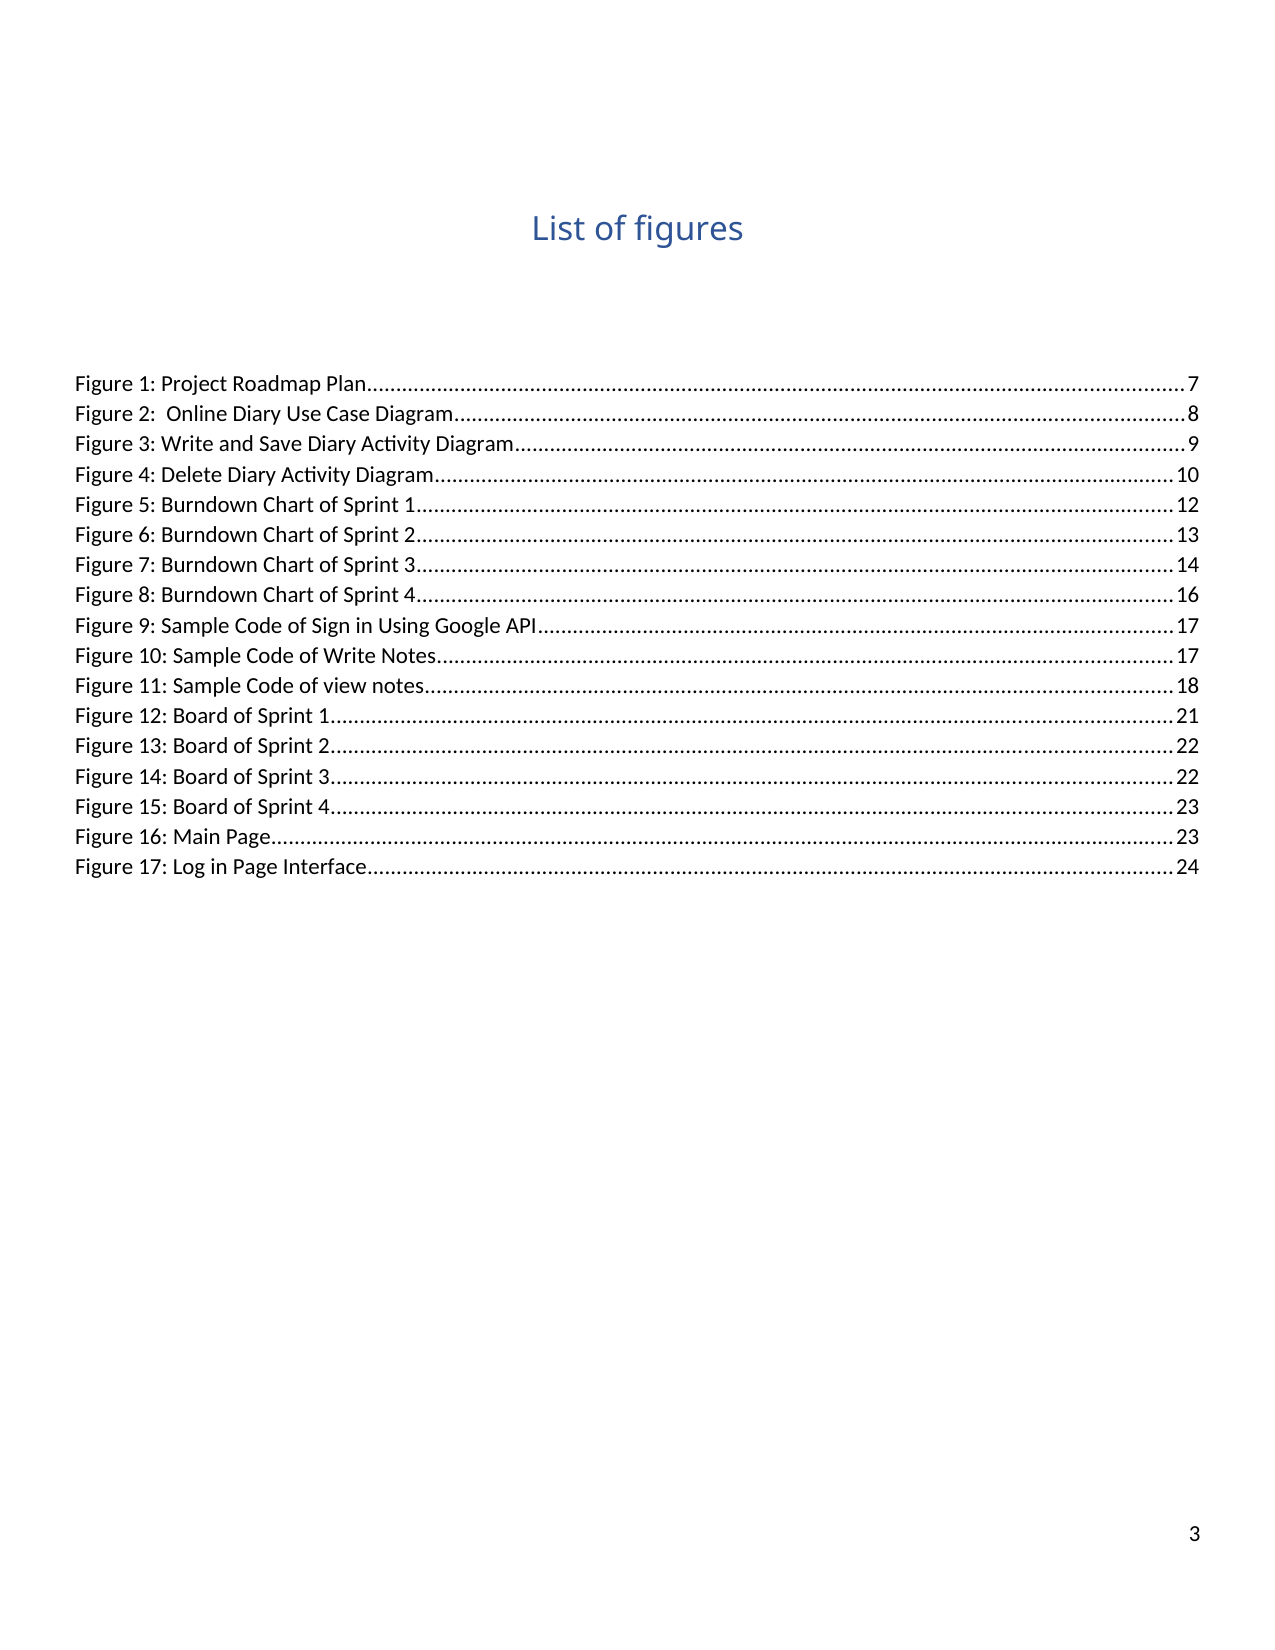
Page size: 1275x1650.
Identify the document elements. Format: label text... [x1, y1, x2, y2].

text Figure 17: Log in Page Interface 24 [75, 852, 1200, 881]
text Figure 4: Delete Diary Activity Diagram 10 [75, 460, 1200, 488]
text Figure 6: Burndown Chart of Sprint 2 13 [75, 520, 1200, 548]
text Figure 16: Main Page 23 [75, 822, 1200, 850]
text Figure 8: Burndown Chart of Sprint 4 16 [75, 581, 1200, 609]
text Figure 7: Burndown Chart of Sprint 3 14 [75, 550, 1200, 578]
text Figure 9: Sample Code of Sign in Using Google API 17 [75, 611, 1200, 639]
text Figure 12: Board of Sprint 1 21 [75, 701, 1200, 729]
text Figure 10: Sample Code of Write Notes 17 [75, 641, 1200, 669]
text Figure 14: Board of Sprint 3 22 [75, 762, 1200, 790]
text Figure 13: Board of Sprint 2 22 [75, 732, 1200, 760]
text Figure 15: Board of Sprint 4 23 [75, 792, 1200, 820]
text Figure 11: Sample Code of view notes 18 [75, 671, 1200, 699]
text Figure 2: Online Diary Use Case Diagram 8 [75, 399, 1200, 427]
text Figure 3: Write and Save Diary Activity Diagram 9 [75, 429, 1200, 458]
text Figure 1: Project Roadmap Plan 7 [75, 369, 1200, 397]
text Figure 5: Burndown Chart of Sprint 1 12 [75, 490, 1200, 518]
subtitle List of figures [75, 205, 1200, 250]
